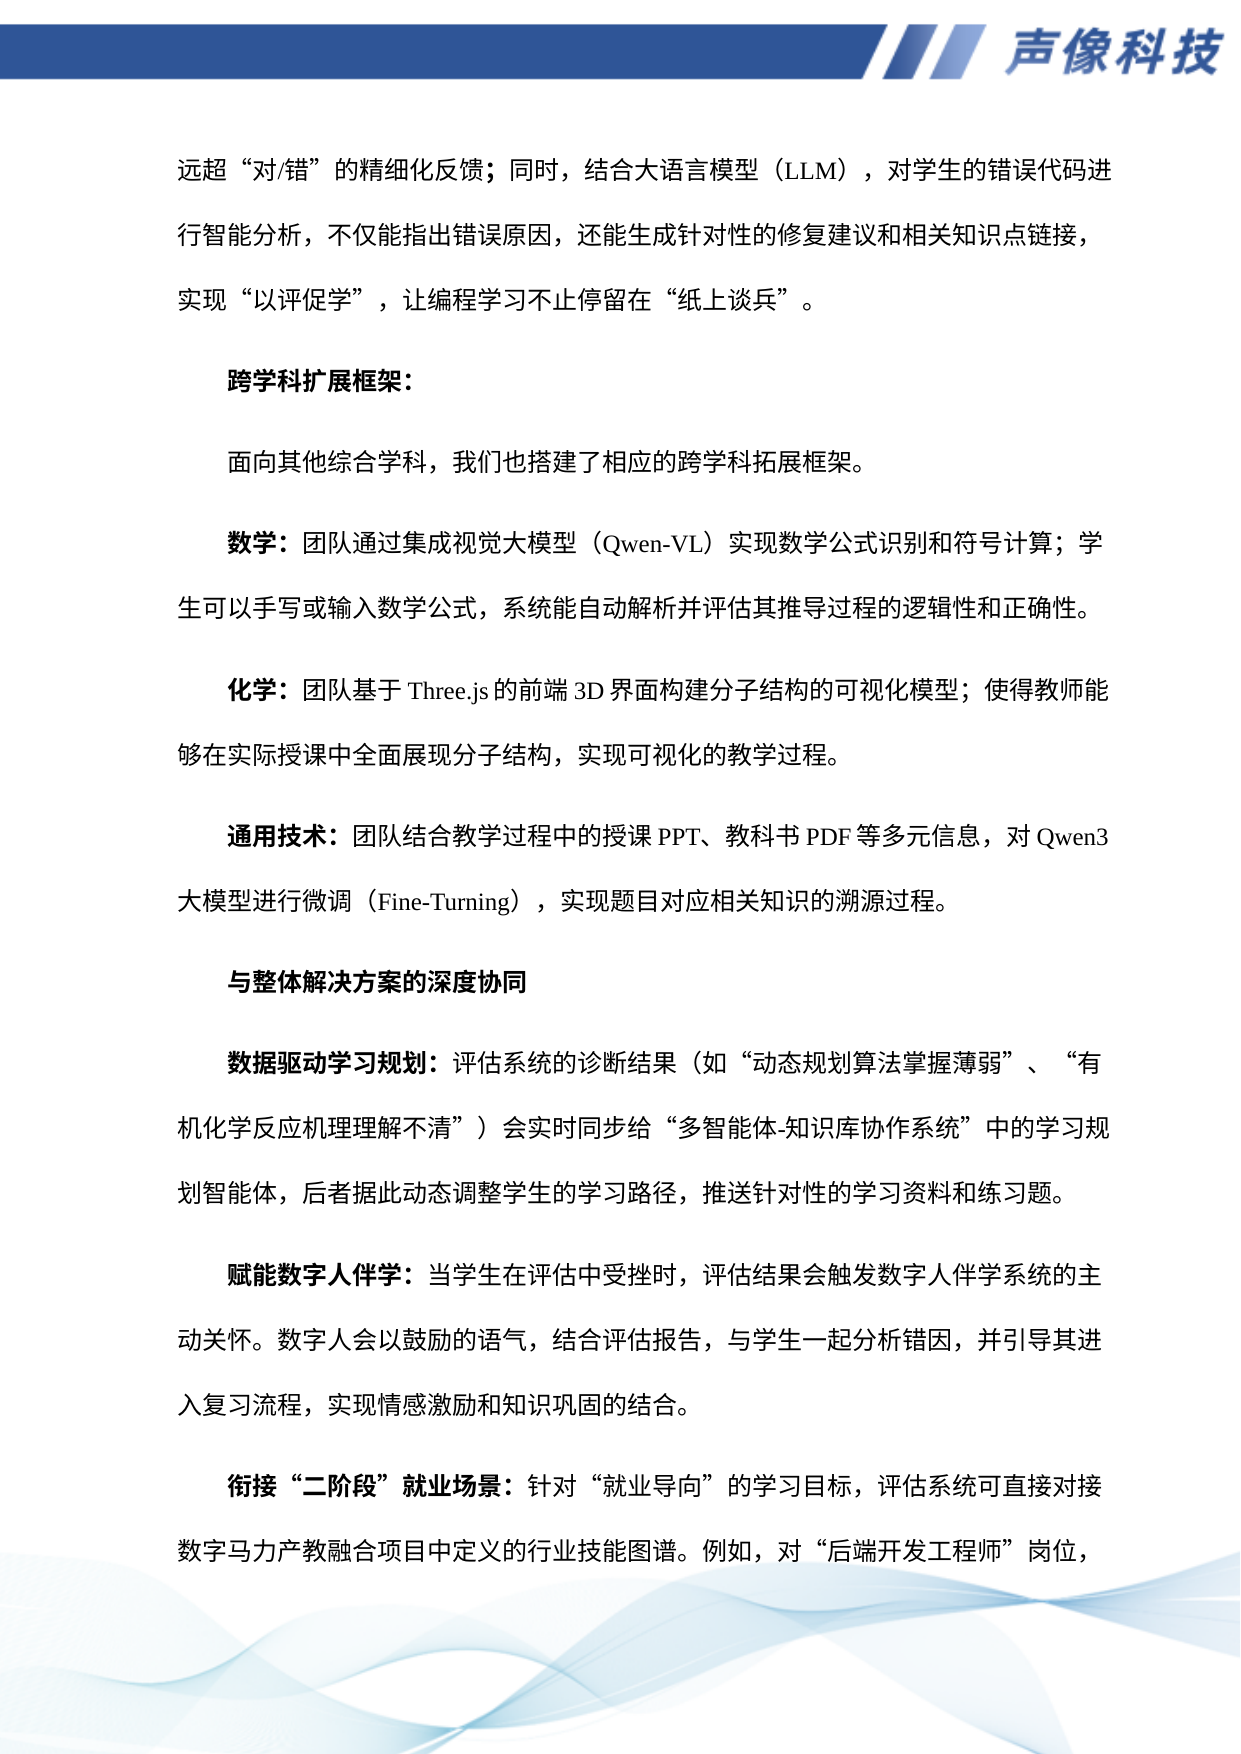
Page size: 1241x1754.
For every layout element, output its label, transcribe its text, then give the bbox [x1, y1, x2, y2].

text 赋能数字人伴学：当学生在评估中受挫时，评估结果会触发数字人伴学系统的主动关怀。数字人会以鼓励的语气，结合评估报告，与学生一起分析错因，并引导其进入复习流程，实现情感激励和知识巩固的结合。 [177, 1241, 1122, 1436]
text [177, 136, 1122, 331]
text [177, 1452, 1122, 1582]
text 面向其他综合学科，我们也搭建了相应的跨学科拓展框架。 [177, 428, 1122, 493]
picture [0, 0, 1241, 1754]
text 与整体解决方案的深度协同 [177, 948, 1122, 1013]
text 数学：团队通过集成视觉大模型（Qwen-VL）实现数学公式识别和符号计算；学生可以手写或输入数学公式，系统能自动解析并评估其推导过程的逻辑性和正确性。 [177, 509, 1122, 639]
text 通用技术：团队结合教学过程中的授课PPT、教科书PDF等多元信息，对Qwen3大模型进行微调（Fine-Turning），实现题目对应相关知识的溯源过程。 [177, 802, 1122, 932]
text 数据驱动学习规划：评估系统的诊断结果（如“动态规划算法掌握薄弱”、“有机化学反应机理理解不清”）会实时同步给“多智能体-知识库协作系统”中的学习规划智能体，后者据此动态调整学生的学习路径，推送针对性的学习资料和练习题。 [177, 1029, 1122, 1224]
text 化学：团队基于Three.js的前端3D界面构建分子结构的可视化模型；使得教师能够在实际授课中全面展现分子结构，实现可视化的教学过程。 [177, 656, 1122, 786]
text 跨学科扩展框架： [177, 347, 1122, 412]
